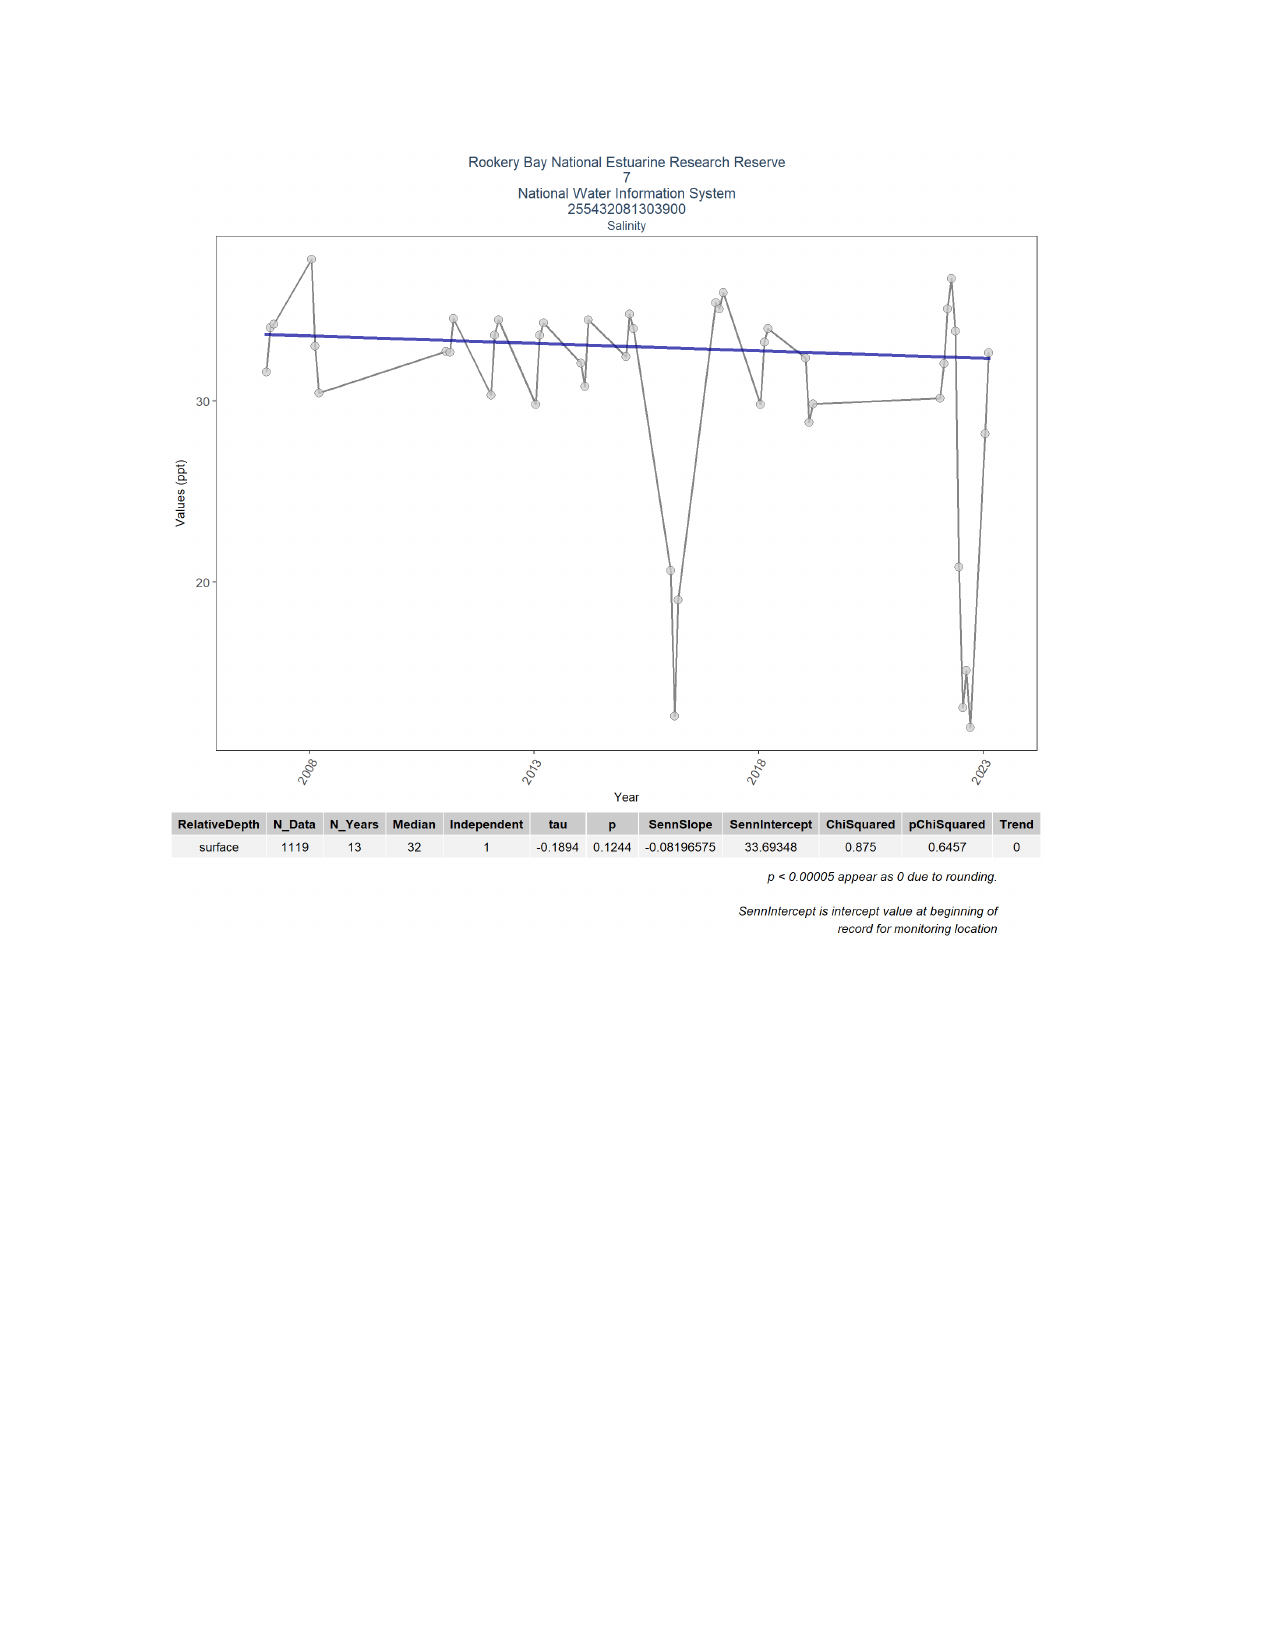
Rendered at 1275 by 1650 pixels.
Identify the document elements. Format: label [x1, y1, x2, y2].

picture [168, 150, 1044, 938]
